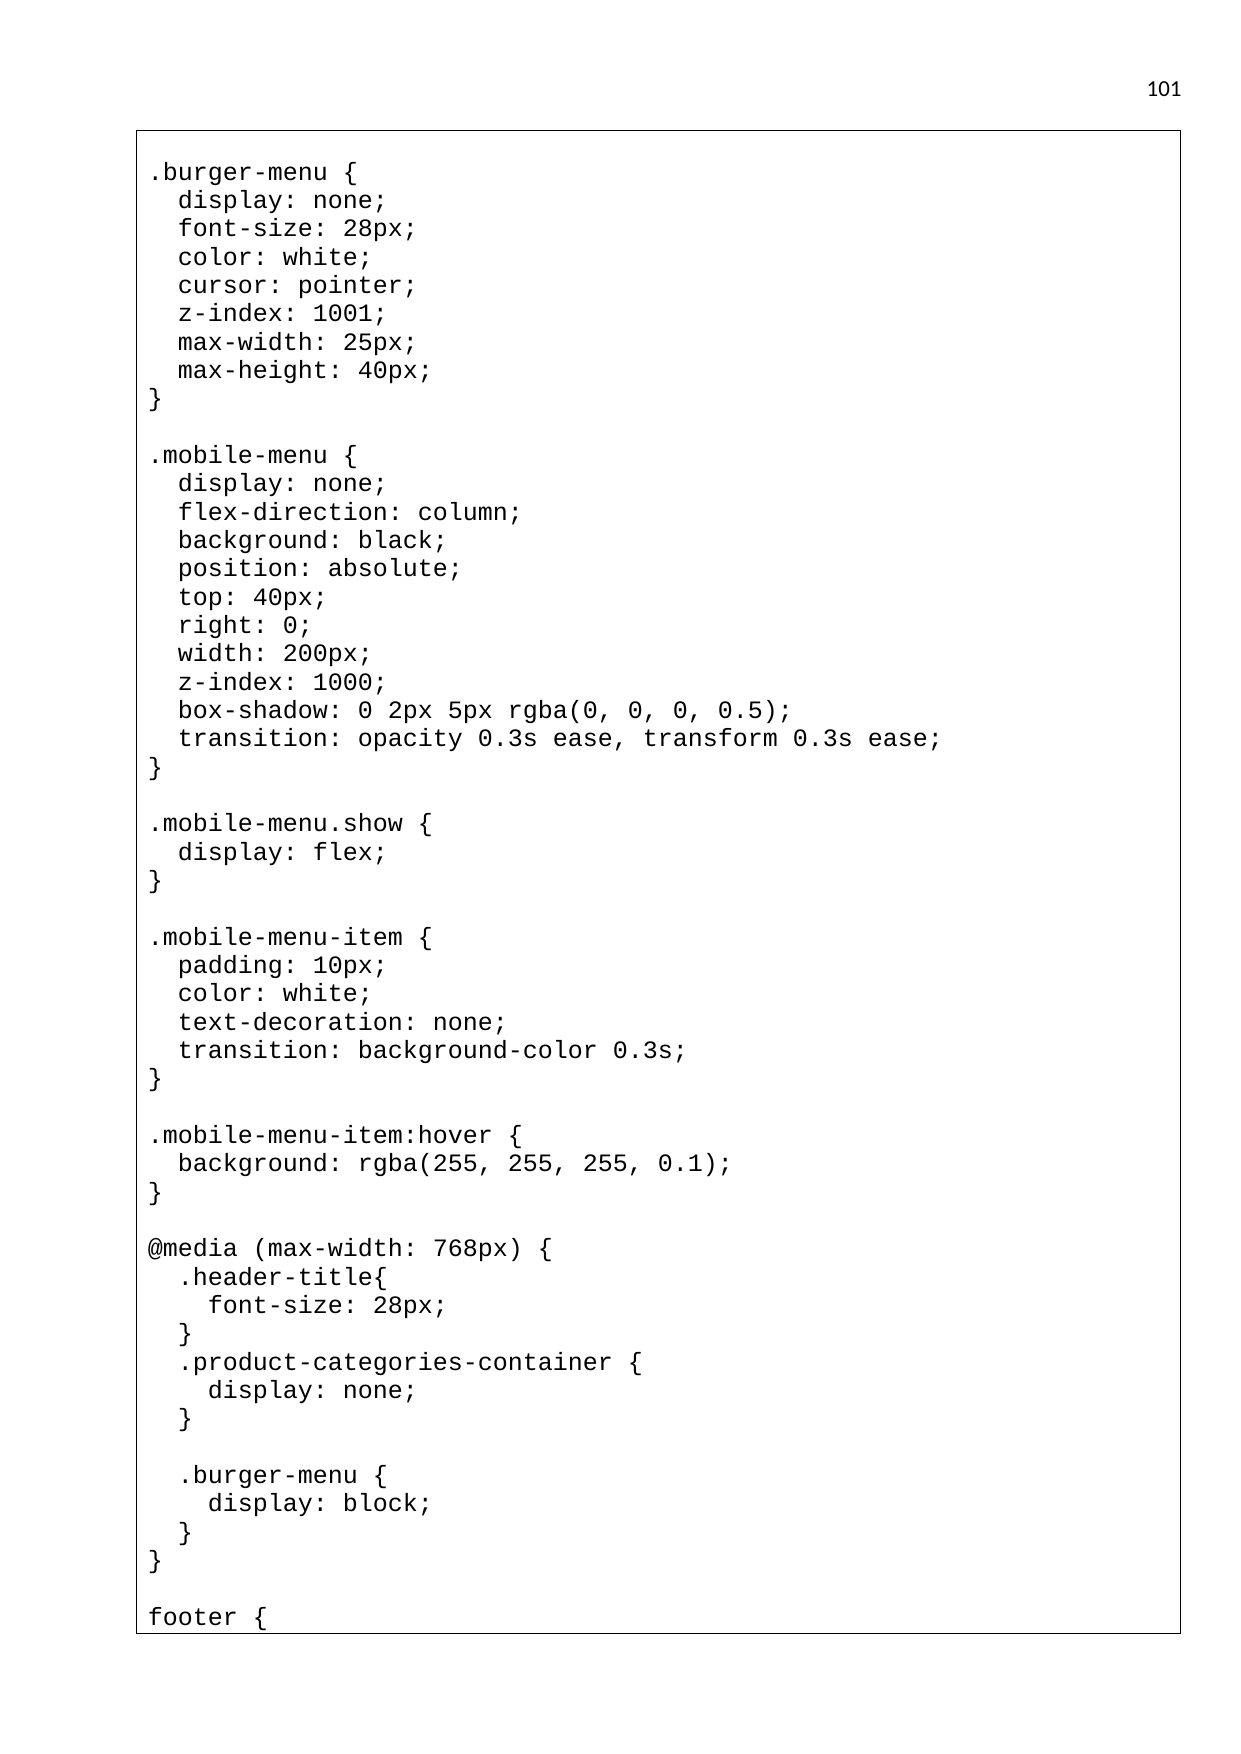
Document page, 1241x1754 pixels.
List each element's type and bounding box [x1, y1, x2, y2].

table_header [137, 131, 1180, 1633]
